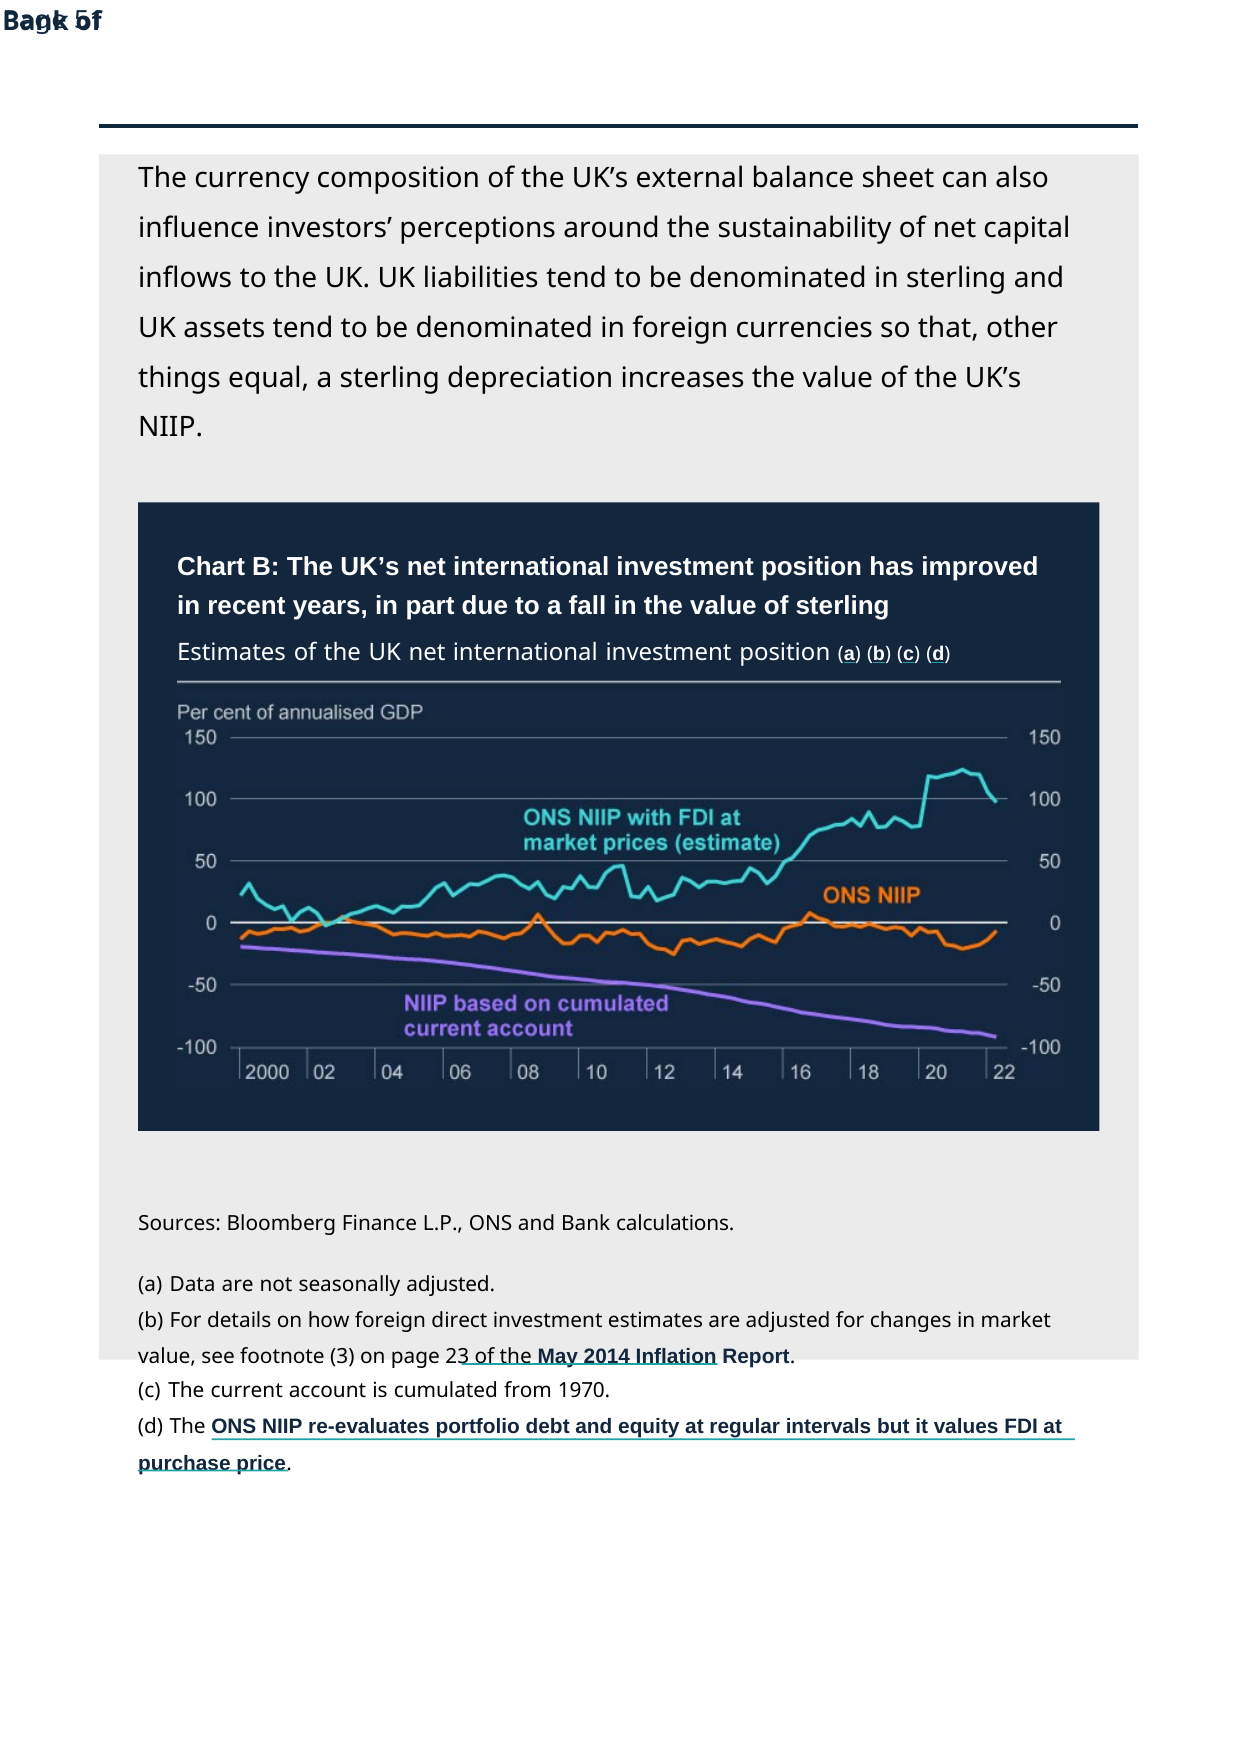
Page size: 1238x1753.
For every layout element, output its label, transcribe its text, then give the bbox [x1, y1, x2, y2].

list The ONS NIIP re-evaluates portfolio debt and equity at regular intervals but it values FDI at purchase price. [138, 1411, 1075, 1476]
list Data are not seasonally adjusted. [138, 1269, 1149, 1297]
picture [177, 680, 1061, 1084]
list For details on how foreign direct investment estimates are adjusted for changes in market value, see footnote (3) on page 23 of the May 2014 Inflation Report. [138, 1305, 1067, 1370]
text The currency composition of the UK’s external balance sheet can also influence investors’ perceptions around the sustainability of net capital inflows to the UK. UK liabilities tend to be denominated in sterling and UK assets tend to be denominated in foreign currencies so that, other things equal, a sterling depreciation increases the value of the UK’s NIIP. [138, 158, 1089, 445]
text Sources: Bloomberg Finance L.P., ONS and Bank calculations. [138, 1208, 1149, 1237]
list The current account is cumulated from 1970. [138, 1378, 1149, 1402]
